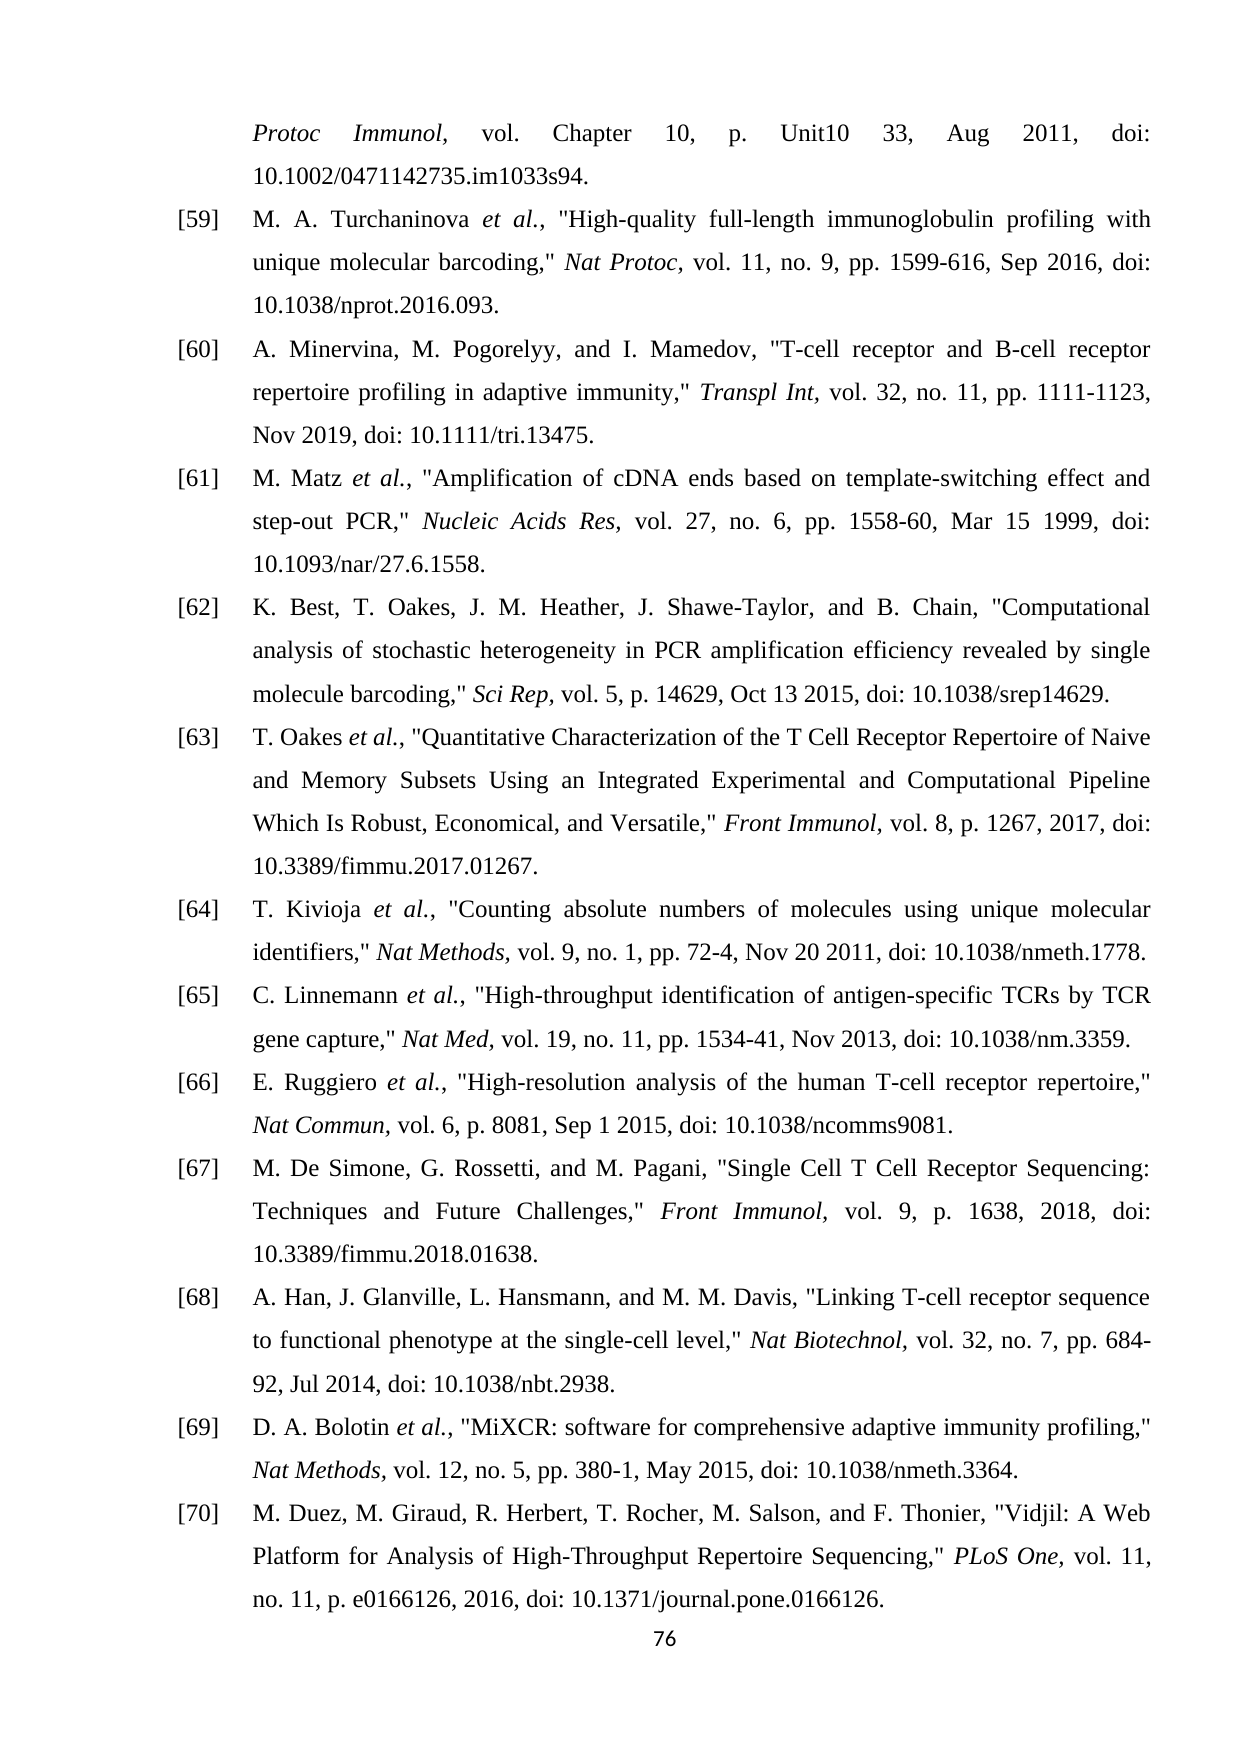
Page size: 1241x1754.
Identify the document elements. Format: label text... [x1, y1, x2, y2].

text [63] T. Oakes et al., "Quantitative Characterization of the T Cell Receptor Repertoire of Naive and Memory Subsets Using an Integrated Experimental and Computational Pipeline Which Is Robust, Economical, and Versatile," Front Immunol, vol. 8, p. 1267, 2017, doi: 10.3389/fimmu.2017.01267. [177, 722, 1152, 880]
text [66] E. Ruggiero et al., "High-resolution analysis of the human T-cell receptor repertoire," Nat Commun, vol. 6, p. 8081, Sep 1 2015, doi: 10.1038/ncomms9081. [177, 1067, 1152, 1139]
text [60] A. Minervina, M. Pogorelyy, and I. Mamedov, "T-cell receptor and B-cell receptor repertoire profiling in adaptive immunity," Transpl Int, vol. 32, no. 11, pp. 1111-1123, Nov 2019, doi: 10.1111/tri.13475. [177, 334, 1152, 449]
text [69] D. A. Bolotin et al., "MiXCR: software for comprehensive adaptive immunity profiling," Nat Methods, vol. 12, no. 5, pp. 380-1, May 2015, doi: 10.1038/nmeth.3364. [177, 1412, 1152, 1484]
text [70] M. Duez, M. Giraud, R. Herbert, T. Rocher, M. Salson, and F. Thonier, "Vidjil: A Web Platform for Analysis of High-Throughput Repertoire Sequencing," PLoS One, vol. 11, no. 11, p. e0166126, 2016, doi: 10.1371/journal.pone.0166126. [177, 1498, 1152, 1613]
text [65] C. Linnemann et al., "High-throughput identification of antigen-specific TCRs by TCR gene capture," Nat Med, vol. 19, no. 11, pp. 1534-41, Nov 2013, doi: 10.1038/nm.3359. [177, 981, 1152, 1052]
text [67] M. De Simone, G. Rossetti, and M. Pagani, "Single Cell T Cell Receptor Sequencing: Techniques and Future Challenges," Front Immunol, vol. 9, p. 1638, 2018, doi: 10.3389/fimmu.2018.01638. [177, 1153, 1152, 1268]
text [62] K. Best, T. Oakes, J. M. Heather, J. Shawe-Taylor, and B. Chain, "Computational analysis of stochastic heterogeneity in PCR amplification efficiency revealed by single molecule barcoding," Sci Rep, vol. 5, p. 14629, Oct 13 2015, doi: 10.1038/srep14629. [177, 592, 1152, 707]
text [68] A. Han, J. Glanville, L. Hansmann, and M. M. Davis, "Linking T-cell receptor sequence to functional phenotype at the single-cell level," Nat Biotechnol, vol. 32, no. 7, pp. 684-92, Jul 2014, doi: 10.1038/nbt.2938. [177, 1282, 1152, 1397]
text [59] M. A. Turchaninova et al., "High-quality full-length immunoglobulin profiling with unique molecular barcoding," Nat Protoc, vol. 11, no. 9, pp. 1599-616, Sep 2016, doi: 10.1038/nprot.2016.093. [177, 204, 1152, 319]
text [64] T. Kivioja et al., "Counting absolute numbers of molecules using unique molecular identifiers," Nat Methods, vol. 9, no. 1, pp. 72-4, Nov 20 2011, doi: 10.1038/nmeth.1778. [177, 894, 1152, 966]
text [177, 118, 1152, 190]
text [61] M. Matz et al., "Amplification of cDNA ends based on template-switching effect and step-out PCR," Nucleic Acids Res, vol. 27, no. 6, pp. 1558-60, Mar 15 1999, doi: 10.1093/nar/27.6.1558. [177, 463, 1152, 578]
